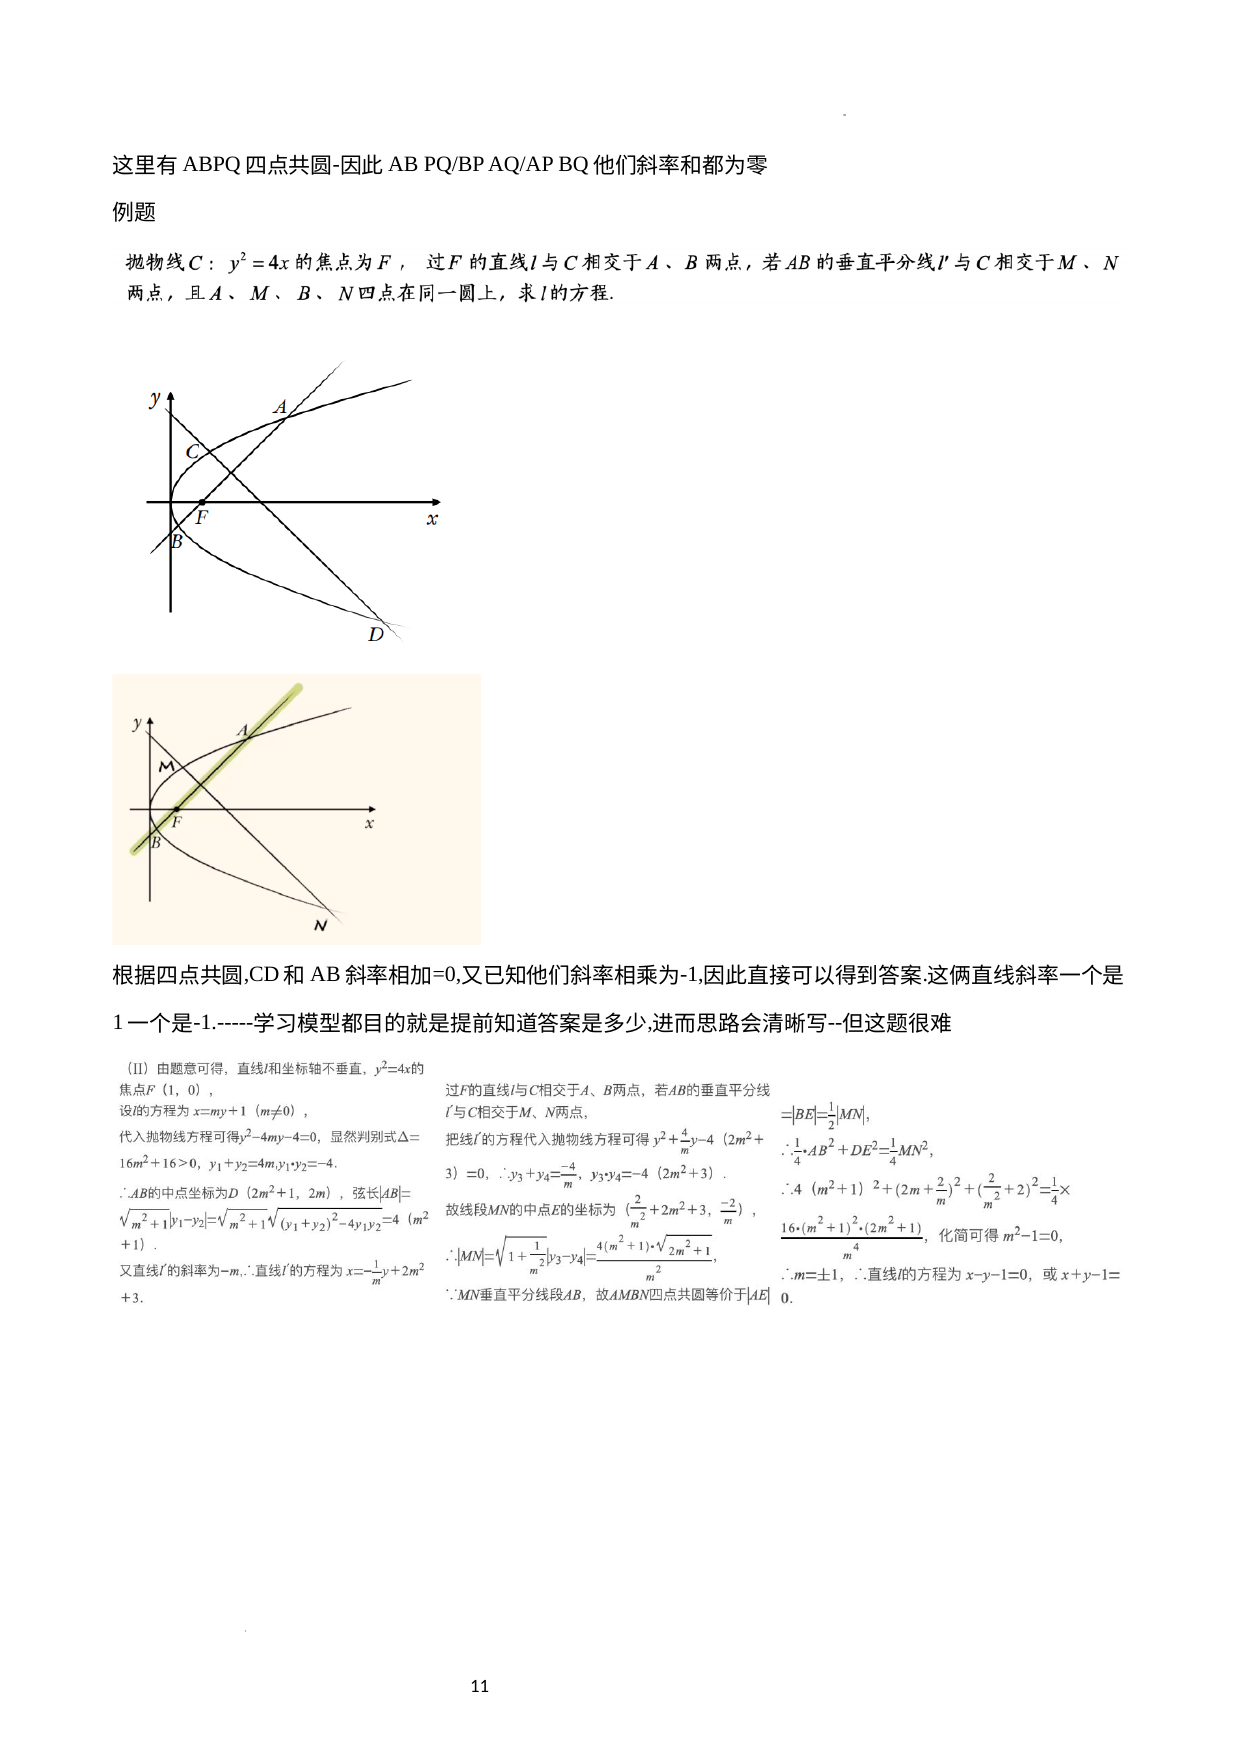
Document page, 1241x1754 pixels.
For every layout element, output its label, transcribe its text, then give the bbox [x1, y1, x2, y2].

picture [112, 1053, 1125, 1309]
text 这里有ABPQ四点共圆-因此AB PQ/BP AQ/AP BQ他们斜率和都为零 [112, 148, 1128, 179]
text 例题 [112, 195, 1128, 227]
text 根据四点共圆,CD和AB斜率相加=0,又已知他们斜率相乘为-1,因此直接可以得到答案.这俩直线斜率一个是1一个是-1.-----学习模型都目的就是提前知道答案是多少,进而思路会清晰写--但这题很难 [112, 958, 1128, 1037]
picture [112, 242, 1128, 662]
picture [112, 674, 482, 945]
